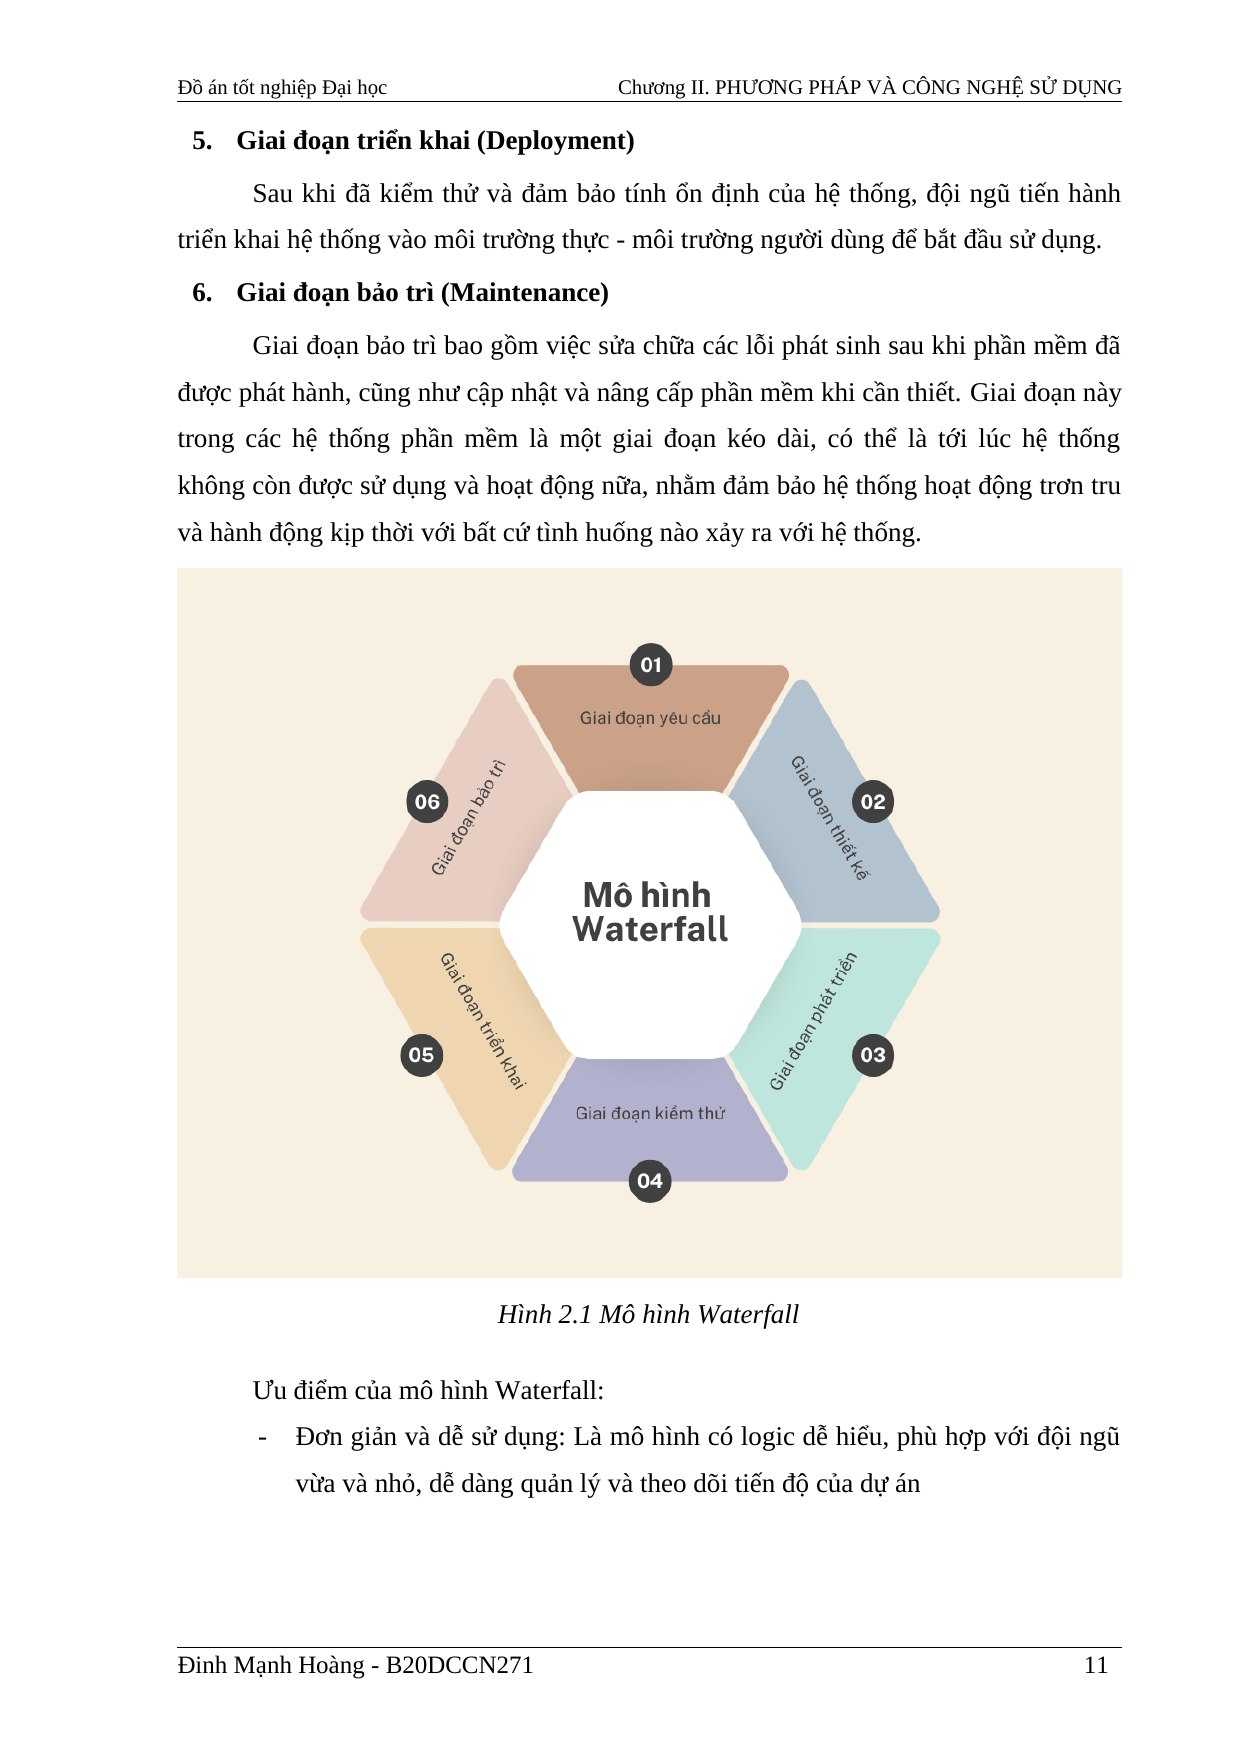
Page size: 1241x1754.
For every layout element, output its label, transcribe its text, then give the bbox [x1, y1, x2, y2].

list Đơn giản và dễ sử dụng: Là mô hình có logic dễ hiểu, phù hợp với đội ngũ vừa và nhỏ, dễ dàng quản lý và theo dõi tiến độ của dự án [258, 1420, 1122, 1498]
subtitle Hình 2.1 Mô hình Waterfall [177, 1298, 1122, 1329]
list Giai đoạn bảo trì (Maintenance) [192, 276, 1122, 307]
text Giai đoạn bảo trì bao gồm việc sửa chữa các lỗi phát sinh sau khi phần mềm đã được phát hành, cũng như cập nhật và nâng cấp phần mềm khi cần thiết. Giai đoạn này trong các hệ thống phần mềm là một giai đoạn kéo dài, có thể là tới lúc hệ thống không còn được sử dụng và hoạt động nữa, nhằm đảm bảo hệ thống hoạt động trơn tru và hành động kịp thời với bất cứ tình huống nào xảy ra với hệ thống. [133, 329, 1122, 547]
list Giai đoạn triển khai (Deployment) [192, 124, 1122, 155]
text Ưu điểm của mô hình Waterfall: [177, 1374, 1122, 1405]
text Sau khi đã kiểm thử và đảm bảo tính ổn định của hệ thống, đội ngũ tiến hành triển khai hệ thống vào môi trường thực - môi trường người dùng để bắt đầu sử dụng. [133, 177, 1122, 254]
picture [177, 568, 1123, 1278]
